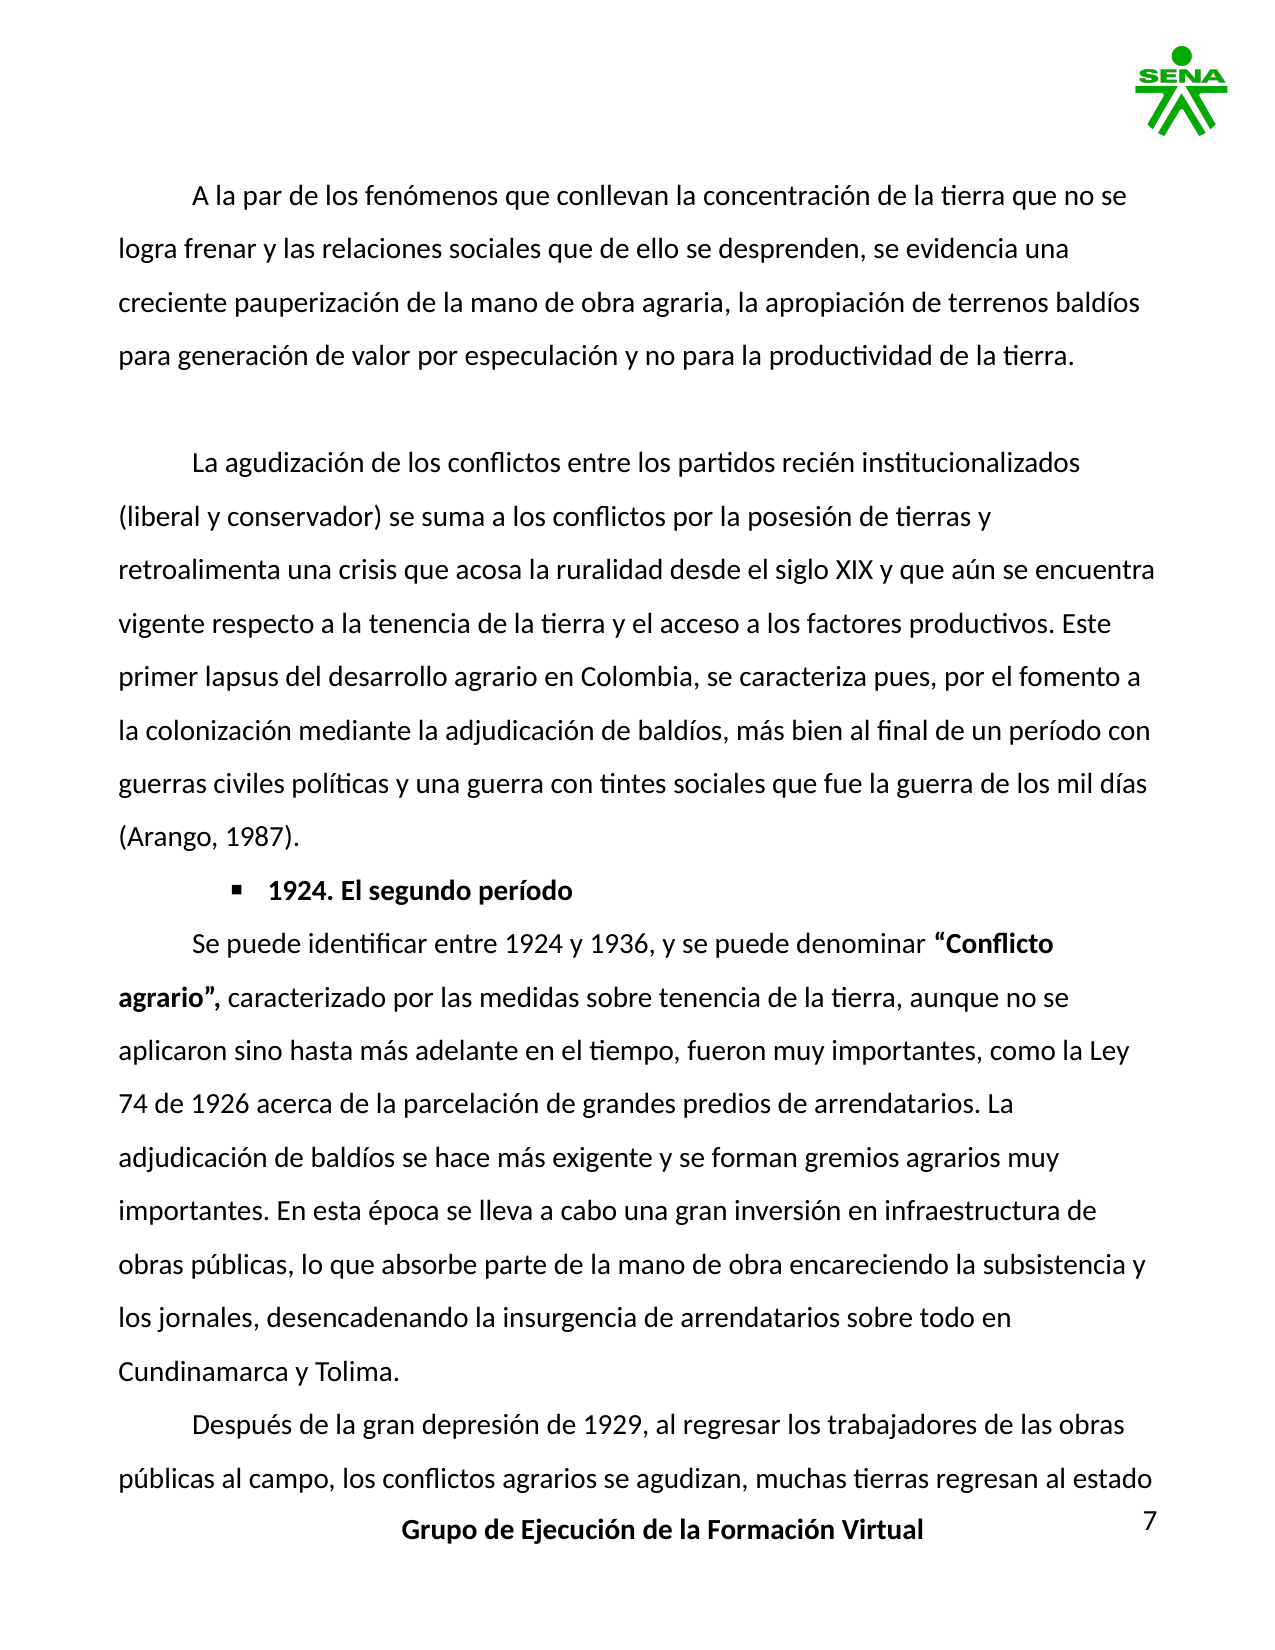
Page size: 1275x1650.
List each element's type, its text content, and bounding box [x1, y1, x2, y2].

list Se puede identificar entre 1924 y 1936, y se puede denominar “Conflicto agrario”, caracterizado por las medidas sobre tenencia de la tierra, aunque no se aplicaron sino hasta más adelante en el tiempo, fueron muy importantes, como la Ley 74 de 1926 acerca de la parcelación de grandes predios de arrendatarios. La adjudicación de baldíos se hace más exigente y se forman gremios agrarios muy importantes. En esta época se lleva a cabo una gran inversión en infraestructura de obras públicas, lo que absorbe parte de la mano de obra encareciendo la subsistencia y los jornales, desencadenando la insurgencia de arrendatarios sobre todo en Cundinamarca y Tolima. [118, 925, 1157, 1388]
list 1924. El segundo período [230, 872, 1157, 907]
picture [1135, 46, 1228, 136]
list La agudización de los conflictos entre los partidos recién institucionalizados (liberal y conservador) se suma a los conflictos por la posesión de tierras y retroalimenta una crisis que acosa la ruralidad desde el siglo XIX y que aún se encuentra vigente respecto a la tenencia de la tierra y el acceso a los factores productivos. Este primer lapsus del desarrollo agrario en Colombia, se caracteriza pues, por el fomento a la colonización mediante la adjudicación de baldíos, más bien al final de un período con guerras civiles políticas y una guerra con tintes sociales que fue la guerra de los mil días (Arango, 1987). [118, 444, 1157, 854]
list A la par de los fenómenos que conllevan la concentración de la tierra que no se logra frenar y las relaciones sociales que de ello se desprenden, se evidencia una creciente pauperización de la mano de obra agraria, la apropiación de terrenos baldíos para generación de valor por especulación y no para la productividad de la tierra. [118, 177, 1157, 373]
